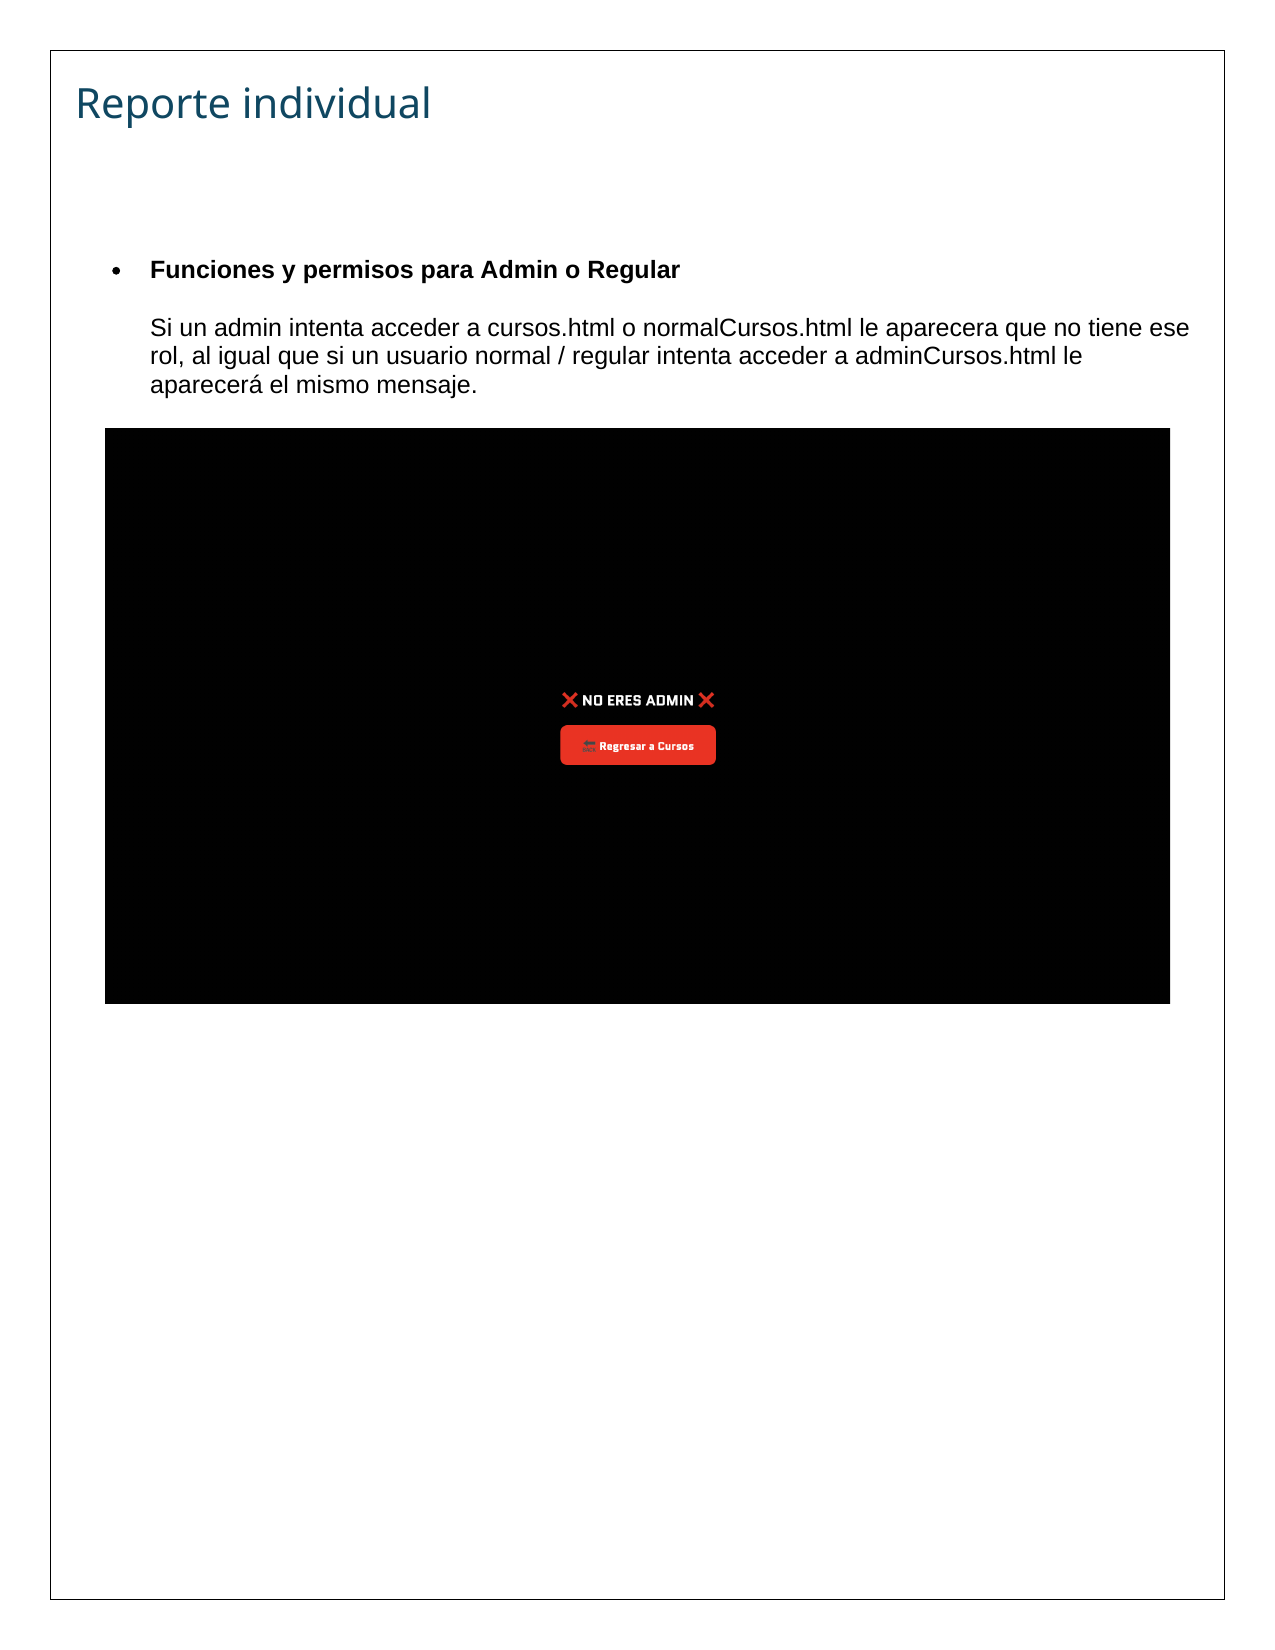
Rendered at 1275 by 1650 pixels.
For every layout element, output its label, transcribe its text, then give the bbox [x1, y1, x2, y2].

list Funciones y permisos para Admin o Regular [112, 255, 1200, 283]
picture [105, 428, 1171, 1004]
text Si un admin intenta acceder a cursos.html o normalCursos.html le aparecera que no tiene ese rol, al igual que si un usuario normal / regular intenta acceder a adminCursos.html le aparecerá el mismo mensaje. [150, 313, 1200, 399]
